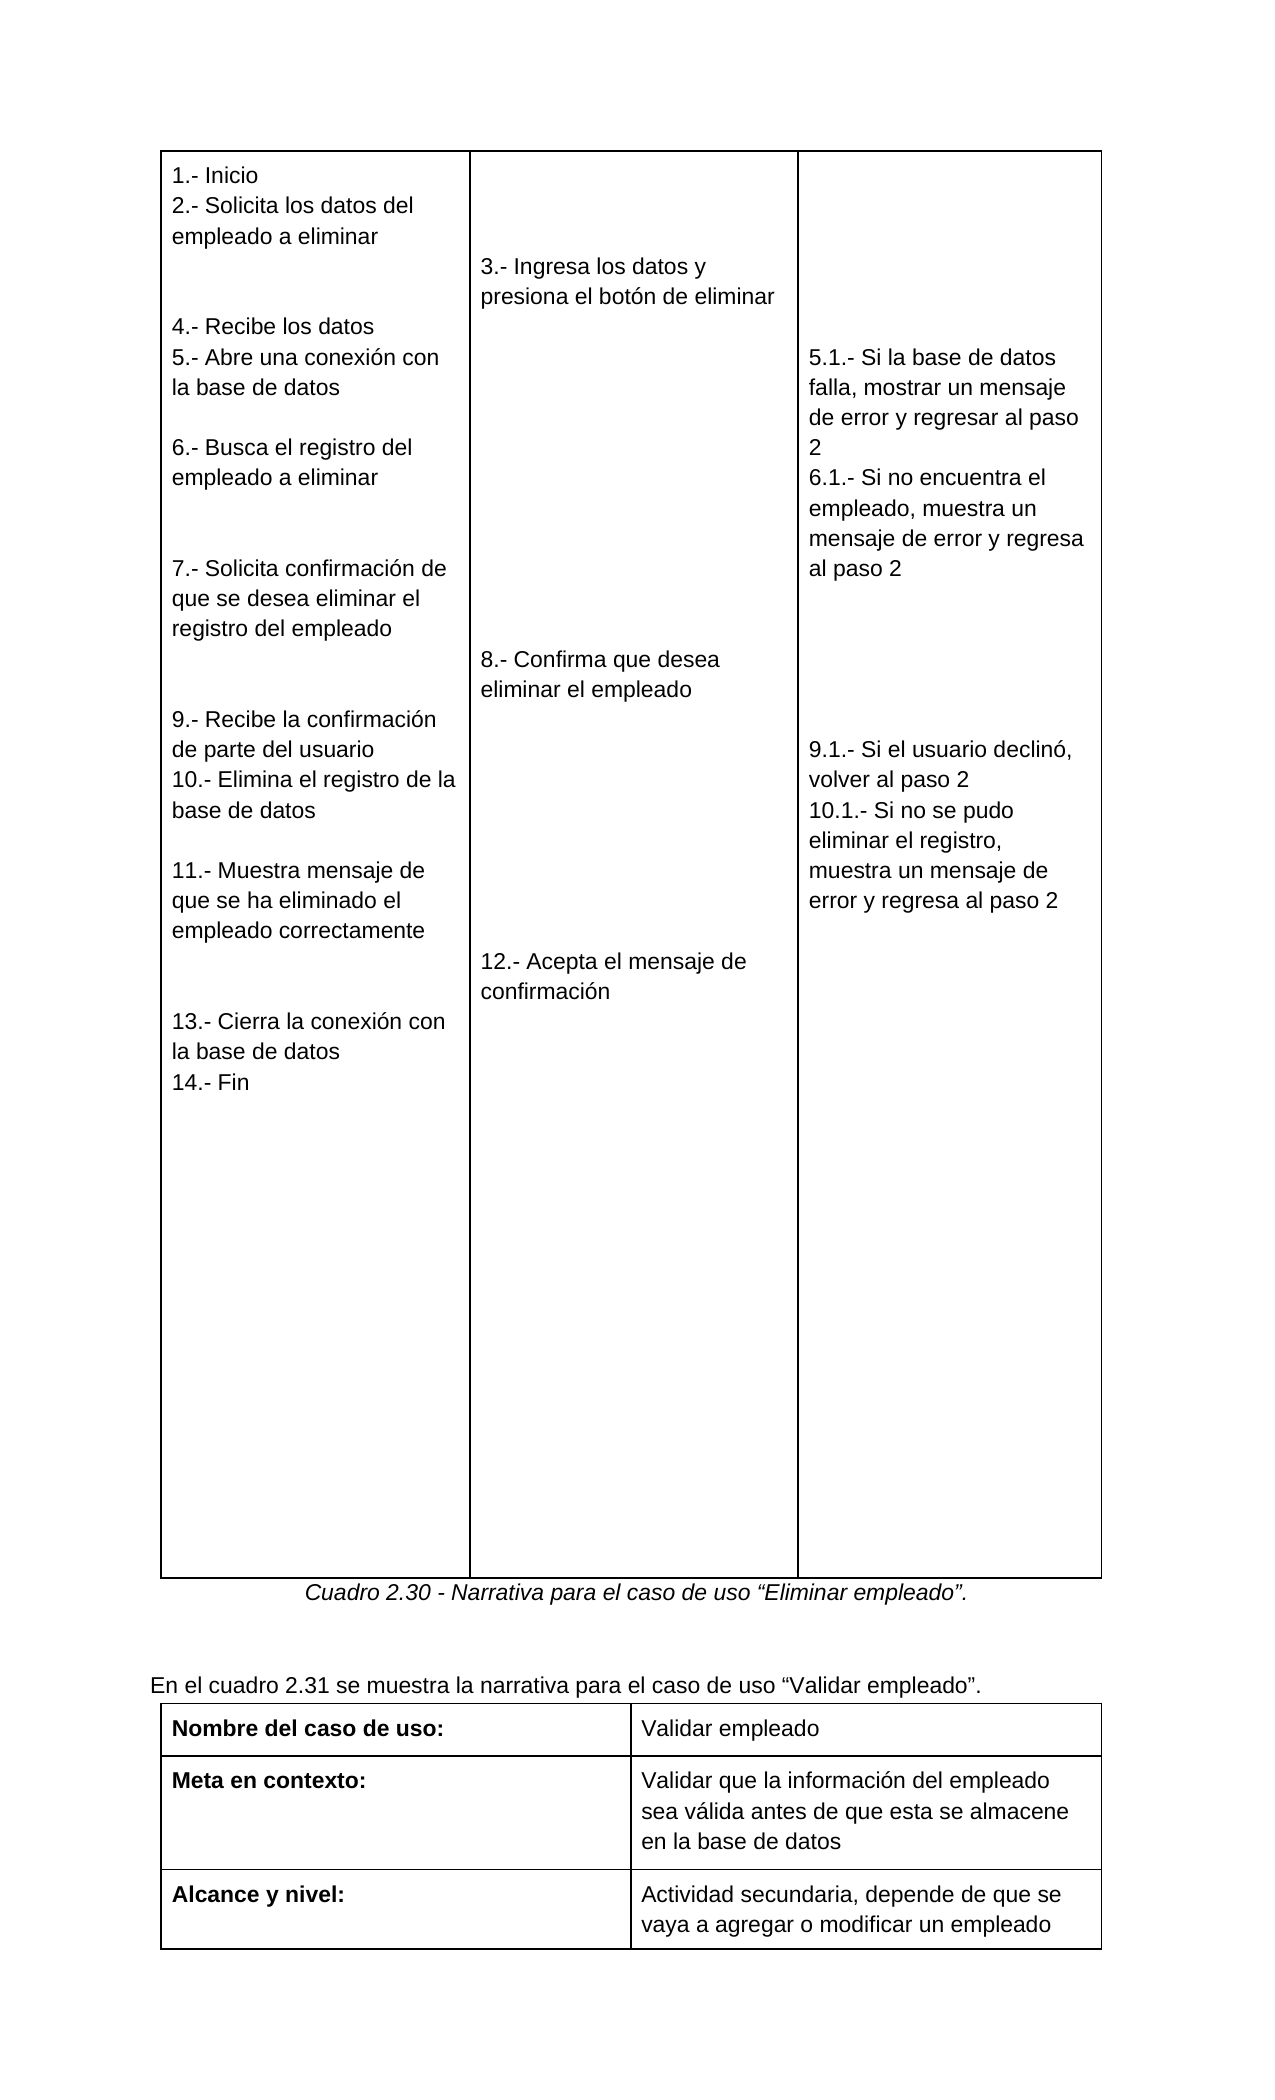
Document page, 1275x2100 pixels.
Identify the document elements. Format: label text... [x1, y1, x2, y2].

table_cell 3.- Ingresa los datos y presiona el botón de eliminar 8.- Confirma que desea eliminar el empleado 12.- Acepta el mensaje de confirmación [471, 152, 797, 1577]
text En el cuadro 2.31 se muestra la narrativa para el caso de uso “Validar empleado”. [150, 1672, 1125, 1699]
table_cell Meta en contexto: [162, 1757, 630, 1868]
table_cell 5.1.- Si la base de datos falla, mostrar un mensaje de error y regresar al paso 2 6.1.- Si no encuentra el empleado, muestra un mensaje de error y regresa al paso 2 9.1.- Si el usuario declinó, volver al paso 2 10.1.- Si no se pudo eliminar el registro, muestra un mensaje de error y regresa al paso 2 [799, 152, 1101, 1577]
table_cell 1.- Inicio 2.- Solicita los datos del empleado a eliminar 4.- Recibe los datos 5.- Abre una conexión con la base de datos 6.- Busca el registro del empleado a eliminar 7.- Solicita confirmación de que se desea eliminar el registro del empleado 9.- Recibe la confirmación de parte del usuario 10.- Elimina el registro de la base de datos 11.- Muestra mensaje de que se ha eliminado el empleado correctamente 13.- Cierra la conexión con la base de datos 14.- Fin [162, 152, 469, 1577]
table_cell Actividad secundaria, depende de que se vaya a agregar o modificar un empleado [632, 1870, 1101, 1948]
table_header Nombre del caso de uso: [162, 1704, 630, 1755]
table_cell Alcance y nivel: [162, 1870, 630, 1948]
table_cell Validar que la información del empleado sea válida antes de que esta se almacene en la base de datos [632, 1757, 1101, 1868]
text Cuadro 2.30 - Narrativa para el caso de uso “Eliminar empleado”. [150, 1579, 1125, 1605]
table_header Validar empleado [632, 1704, 1101, 1755]
